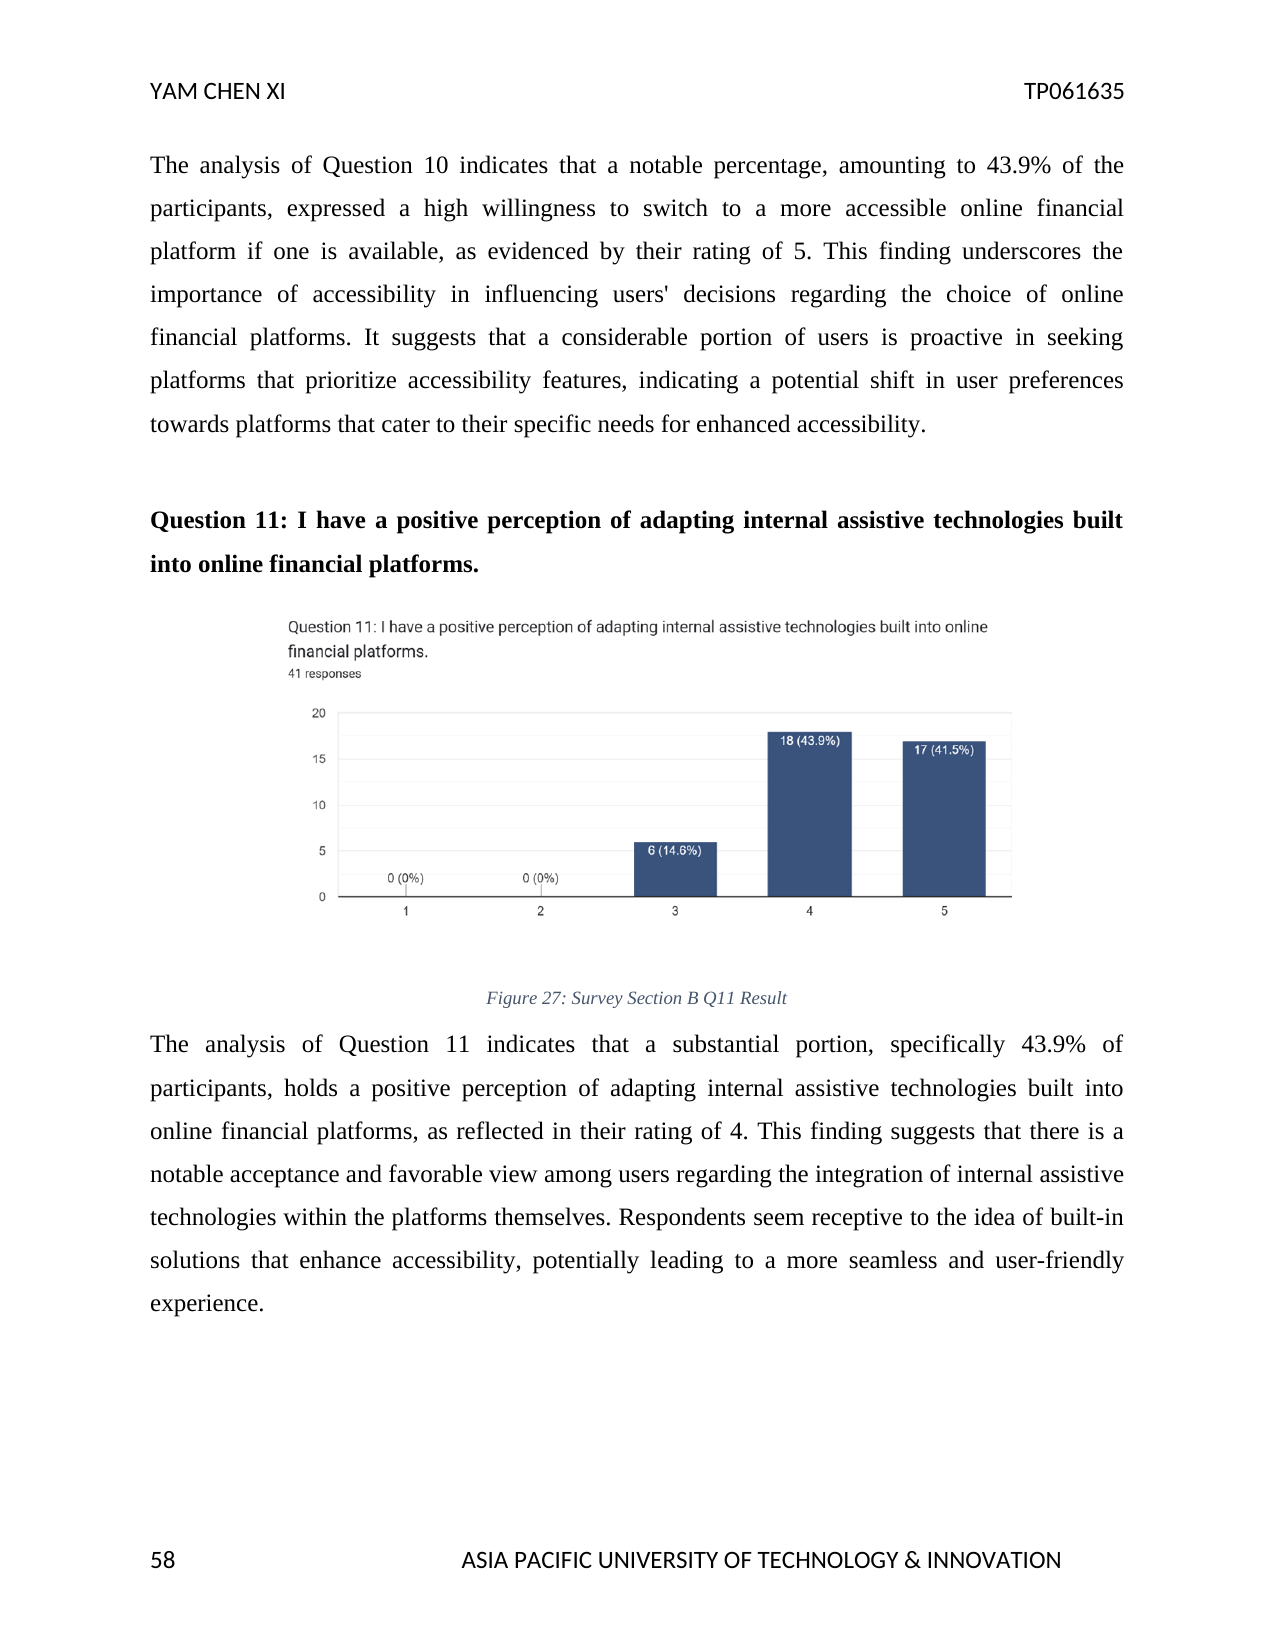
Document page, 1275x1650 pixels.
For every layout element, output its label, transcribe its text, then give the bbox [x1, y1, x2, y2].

text Question 11: I have a positive perception of adapting internal assistive technologies built into online financial platforms. [150, 506, 1125, 577]
picture [263, 591, 1012, 973]
text Figure 27: Survey Section B Q11 Result [150, 987, 1125, 1009]
text The analysis of Question 10 indicates that a notable percentage, amounting to 43.9% of the participants, expressed a high willingness to switch to a more accessible online financial platform if one is available, as evidenced by their rating of 5. This finding underscores the importance of accessibility in influencing users' decisions regarding the choice of online financial platforms. It suggests that a considerable portion of users is proactive in seeking platforms that prioritize accessibility features, indicating a potential shift in user preferences towards platforms that cater to their specific needs for enhanced accessibility. [150, 150, 1125, 437]
text The analysis of Question 11 indicates that a substantial portion, specifically 43.9% of participants, holds a positive perception of adapting internal assistive technologies built into online financial platforms, as reflected in their rating of 4. This finding suggests that there is a notable acceptance and favorable view among users regarding the integration of internal assistive technologies within the platforms themselves. Respondents seem receptive to the idea of built-in solutions that enhance accessibility, potentially leading to a more seamless and user-friendly experience. [150, 1029, 1125, 1317]
